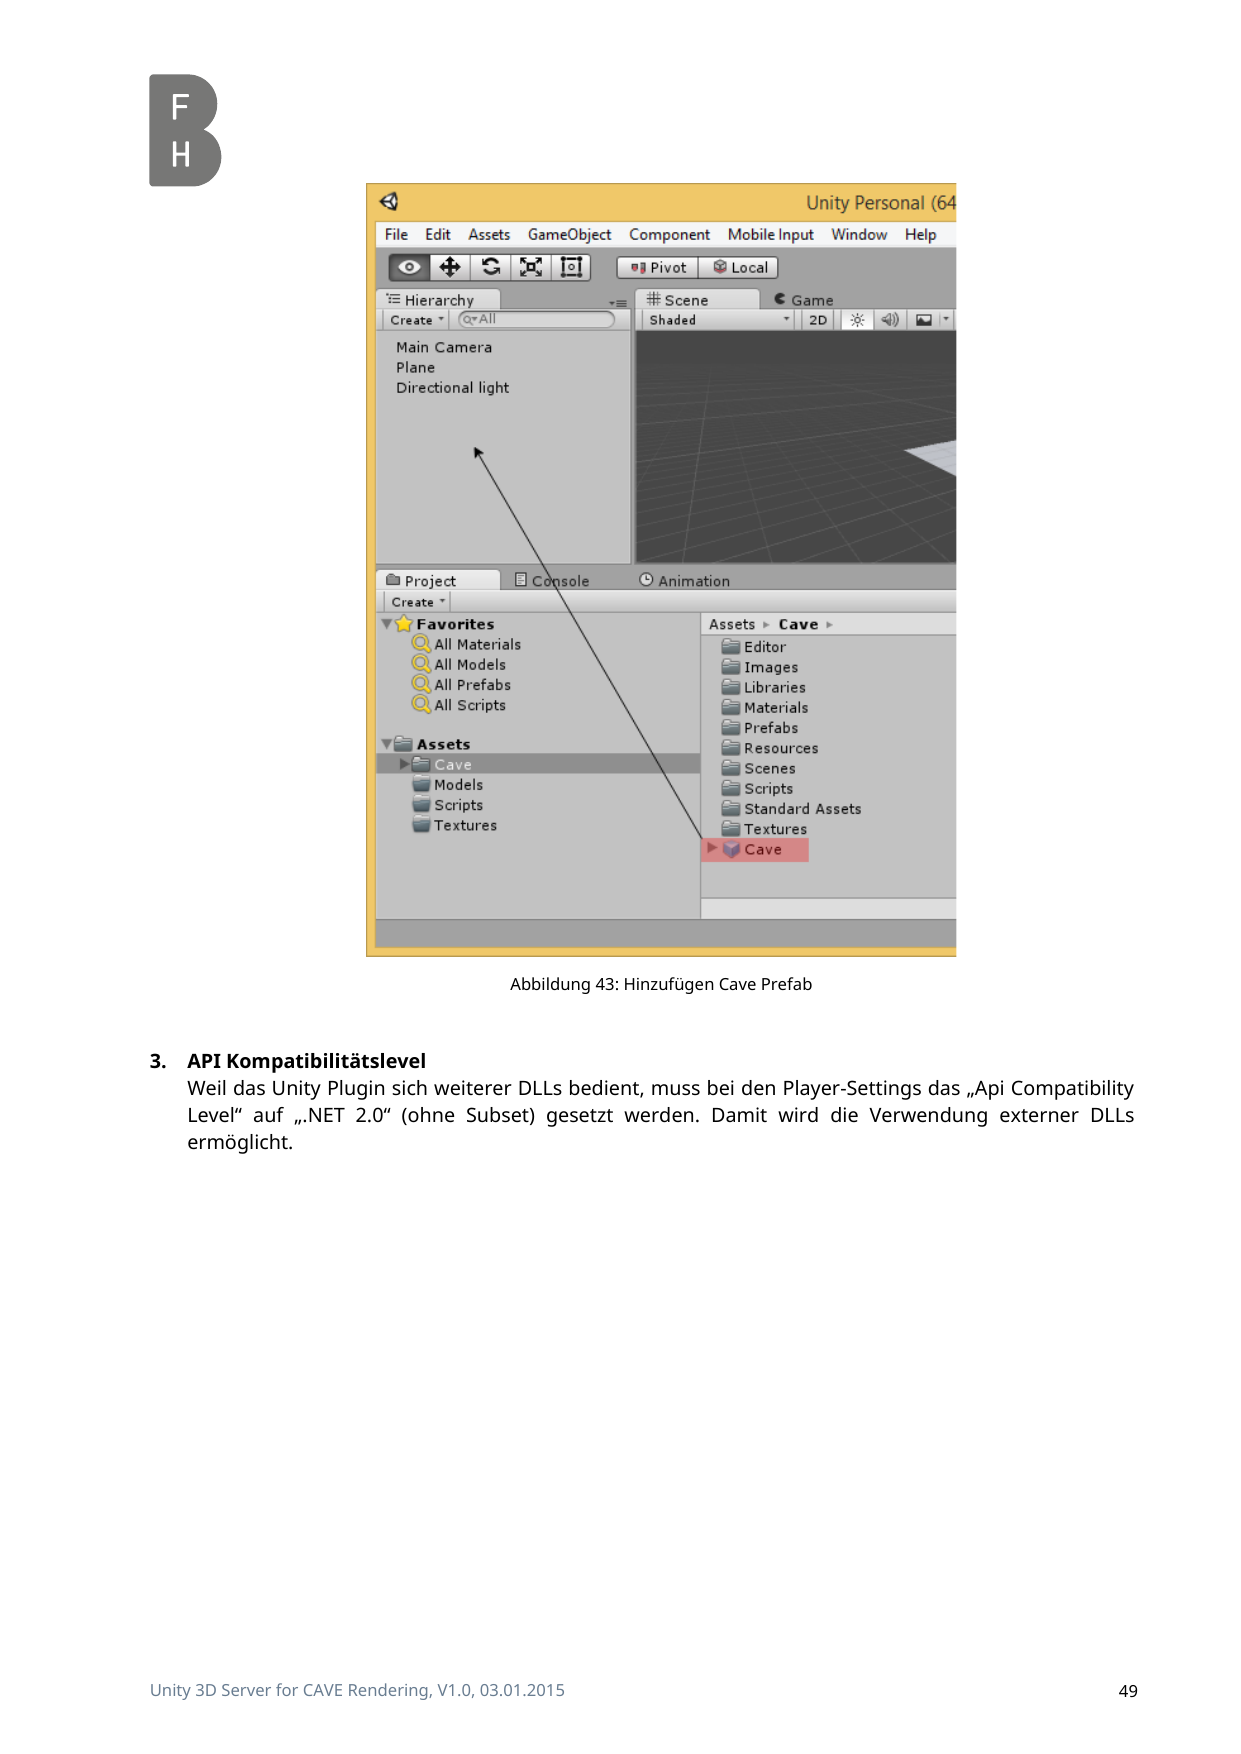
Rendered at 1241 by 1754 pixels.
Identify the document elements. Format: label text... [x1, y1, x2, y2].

list Weil das Unity Plugin sich weiterer DLLs bedient, muss bei den Player-Settings das „Api Compatibility Level“ auf „.NET 2.0“ (ohne Subset) gesetzt werden. Damit wird die Verwendung externer DLLs ermöglicht. [187, 1074, 1136, 1155]
list API Kompatibilitätslevel [149, 1047, 1136, 1074]
text Abbildung 43: Hinzufügen Cave Prefab [187, 969, 1136, 995]
picture [366, 183, 957, 957]
